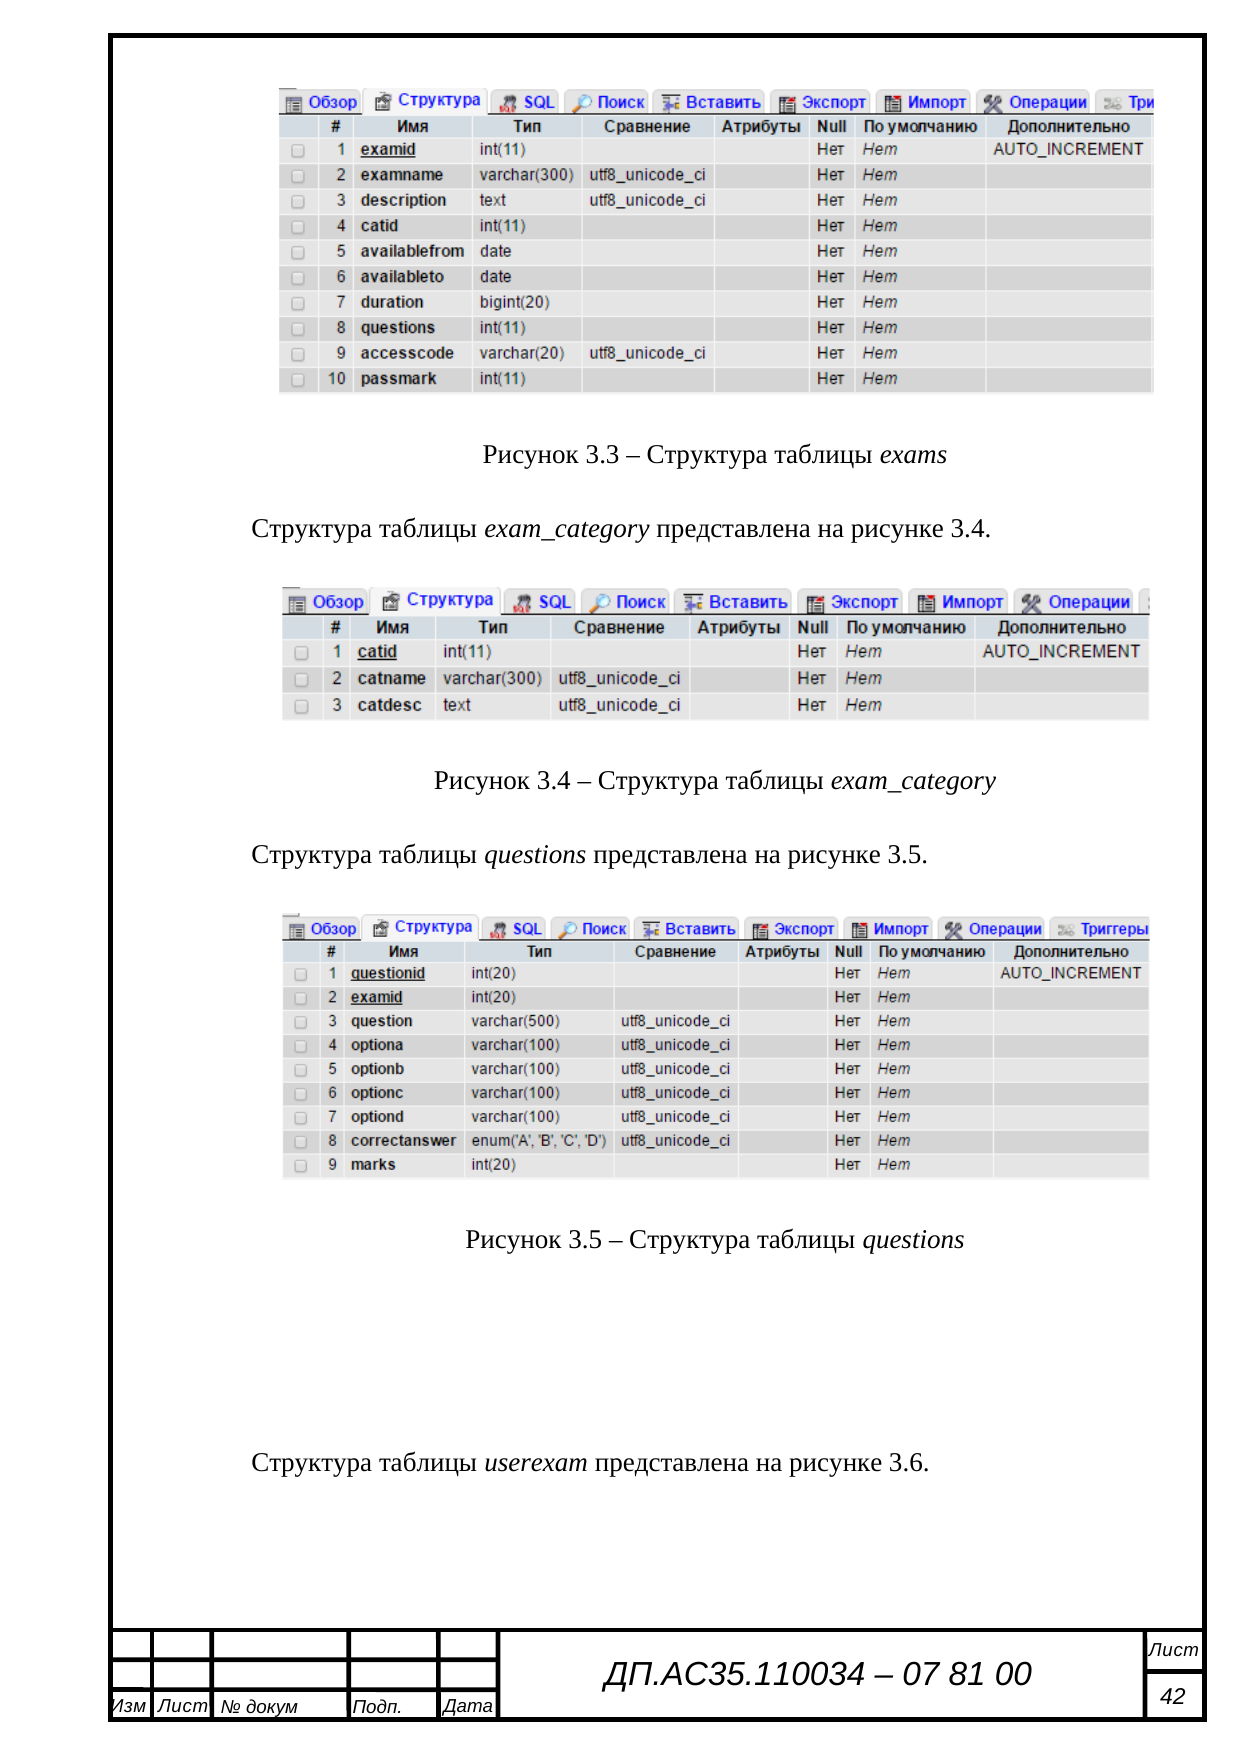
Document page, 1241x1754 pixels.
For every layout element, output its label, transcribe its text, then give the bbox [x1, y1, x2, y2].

picture [282, 587, 1150, 721]
text Структура таблицы userexam представлена на рисунке 3.6. [162, 1446, 1181, 1478]
picture [278, 88, 1154, 395]
picture [282, 913, 1150, 1180]
text Рисунок 3.5 – Структура таблицы questions [162, 1223, 1181, 1254]
text Структура таблицы exam_category представлена на рисунке 3.4. [162, 513, 1181, 544]
text Структура таблицы questions представлена на рисунке 3.5. [162, 838, 1181, 870]
text Рисунок 3.4 – Структура таблицы exam_category [162, 764, 1181, 795]
text Рисунок 3.3 – Структура таблицы exams [162, 438, 1181, 469]
